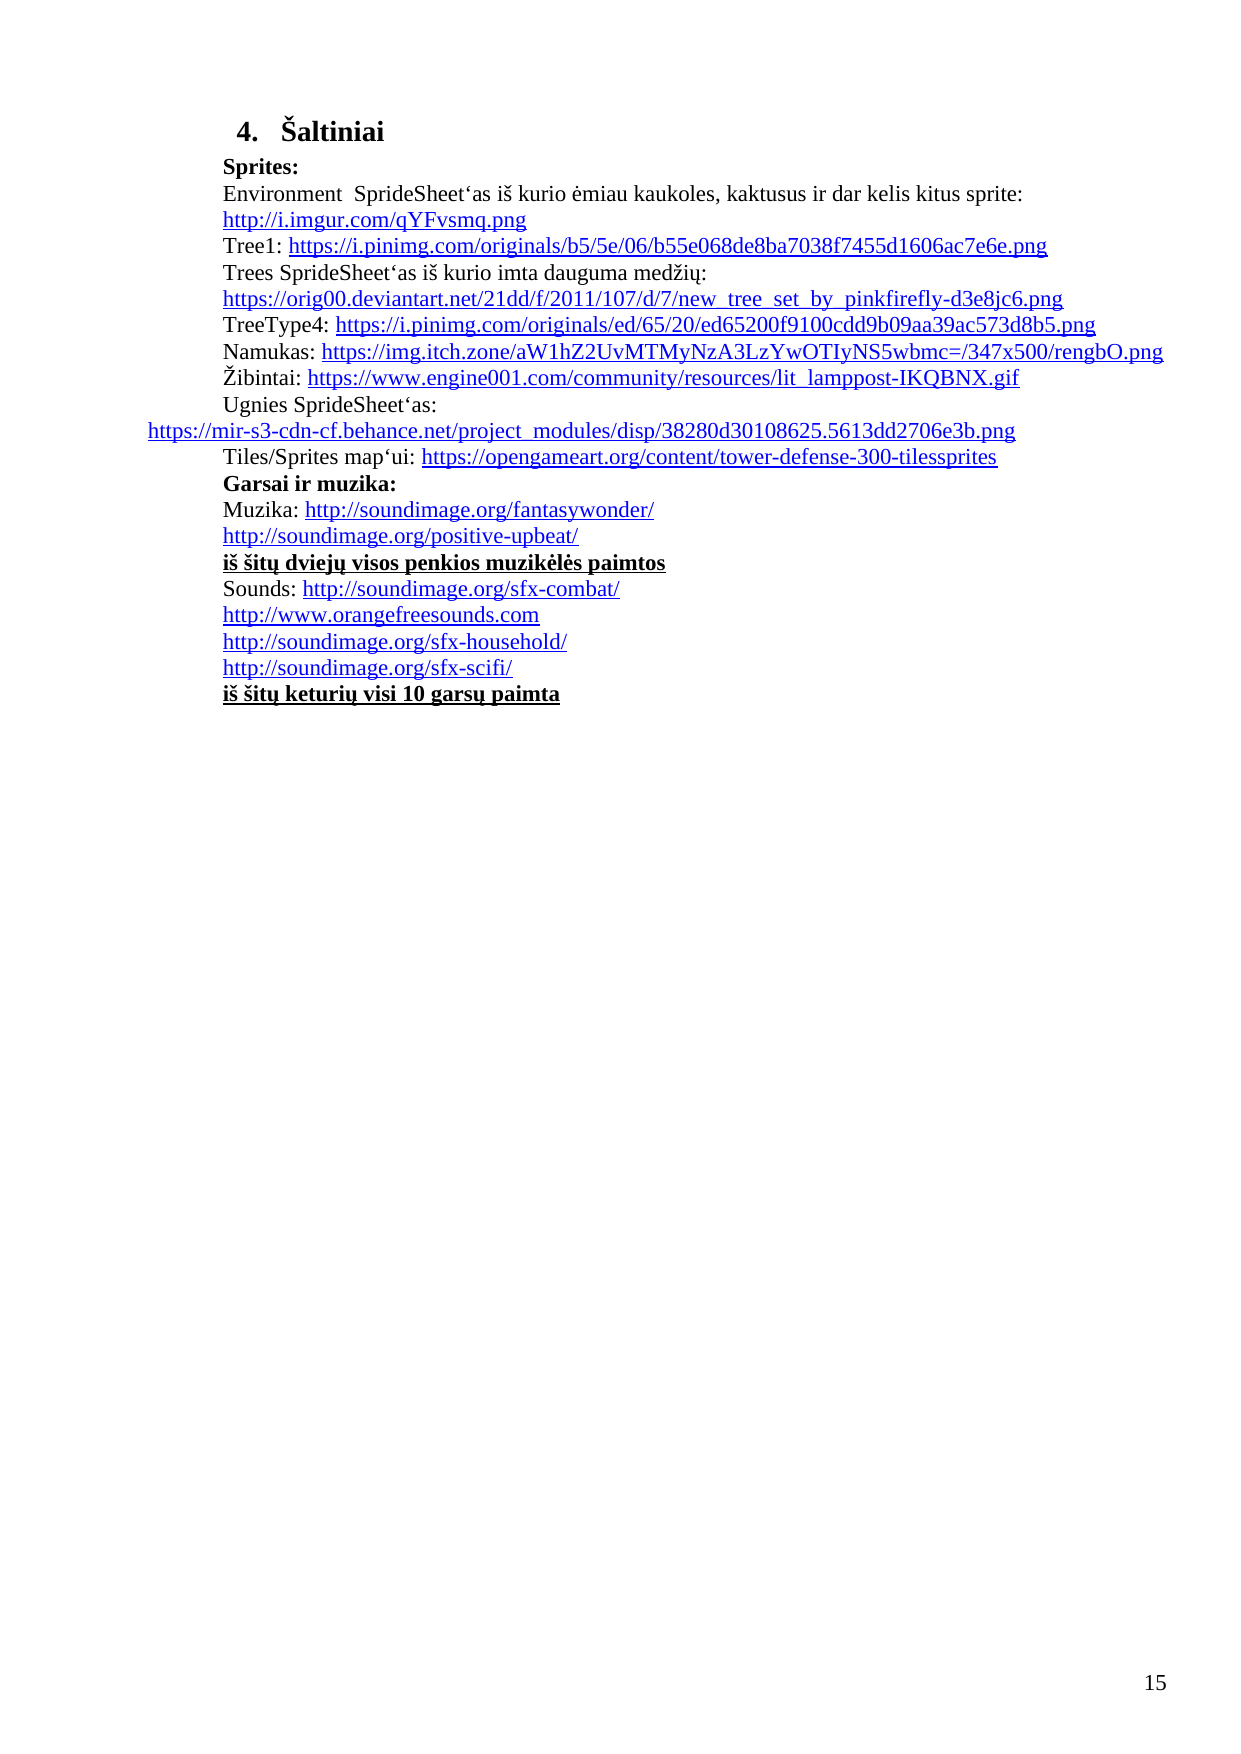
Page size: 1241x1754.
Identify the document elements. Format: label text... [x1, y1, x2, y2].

text iš šitų dviejų visos penkios muzikėlės paimtos [148, 549, 1181, 575]
text Sprites: [148, 153, 1181, 180]
text Tree1: https://i.pinimg.com/originals/b5/5e/06/b55e068de8ba7038f7455d1606ac7e6e.png [148, 232, 1181, 259]
subtitle Šaltiniai [236, 114, 1181, 147]
text Žibintai: https://www.engine001.com/community/resources/lit_lamppost-IKQBNX.gif [148, 364, 1181, 391]
text Tiles/Sprites map‘ui: https://opengameart.org/content/tower-defense-300-tilessprites [148, 443, 1181, 470]
text iš šitų keturių visi 10 garsų paimta [148, 681, 1181, 707]
text http://soundimage.org/positive-upbeat/ [148, 522, 1181, 549]
text http://soundimage.org/sfx-scifi/ [148, 654, 1181, 681]
text http://www.orangefreesounds.com [148, 601, 1181, 628]
text Sounds: http://soundimage.org/sfx-combat/ [148, 575, 1181, 601]
text Environment SprideSheet‘as iš kurio ėmiau kaukoles, kaktusus ir dar kelis kitus sprite: http://i.imgur.com/qYFvsmq.png [223, 180, 1181, 232]
text Ugnies SprideSheet‘as: https://mir-s3-cdn-cf.behance.net/project_modules/disp/38280d30108625.5613dd2706e3b.png [148, 391, 1181, 443]
text http://soundimage.org/sfx-household/ [148, 628, 1181, 654]
text Trees SprideSheet‘as iš kurio imta dauguma medžių: https://orig00.deviantart.net/21dd/f/2011/107/d/7/new_tree_set_by_pinkfirefly-d3e8jc6.png [223, 259, 1181, 312]
text TreeType4: https://i.pinimg.com/originals/ed/65/20/ed65200f9100cdd9b09aa39ac573d8b5.png [148, 312, 1181, 338]
text Muzika: http://soundimage.org/fantasywonder/ [148, 496, 1181, 522]
text Garsai ir muzika: [148, 470, 1181, 496]
text Namukas: https://img.itch.zone/aW1hZ2UvMTMyNzA3LzYwOTIyNS5wbmc=/347x500/rengbO.png [148, 338, 1181, 364]
